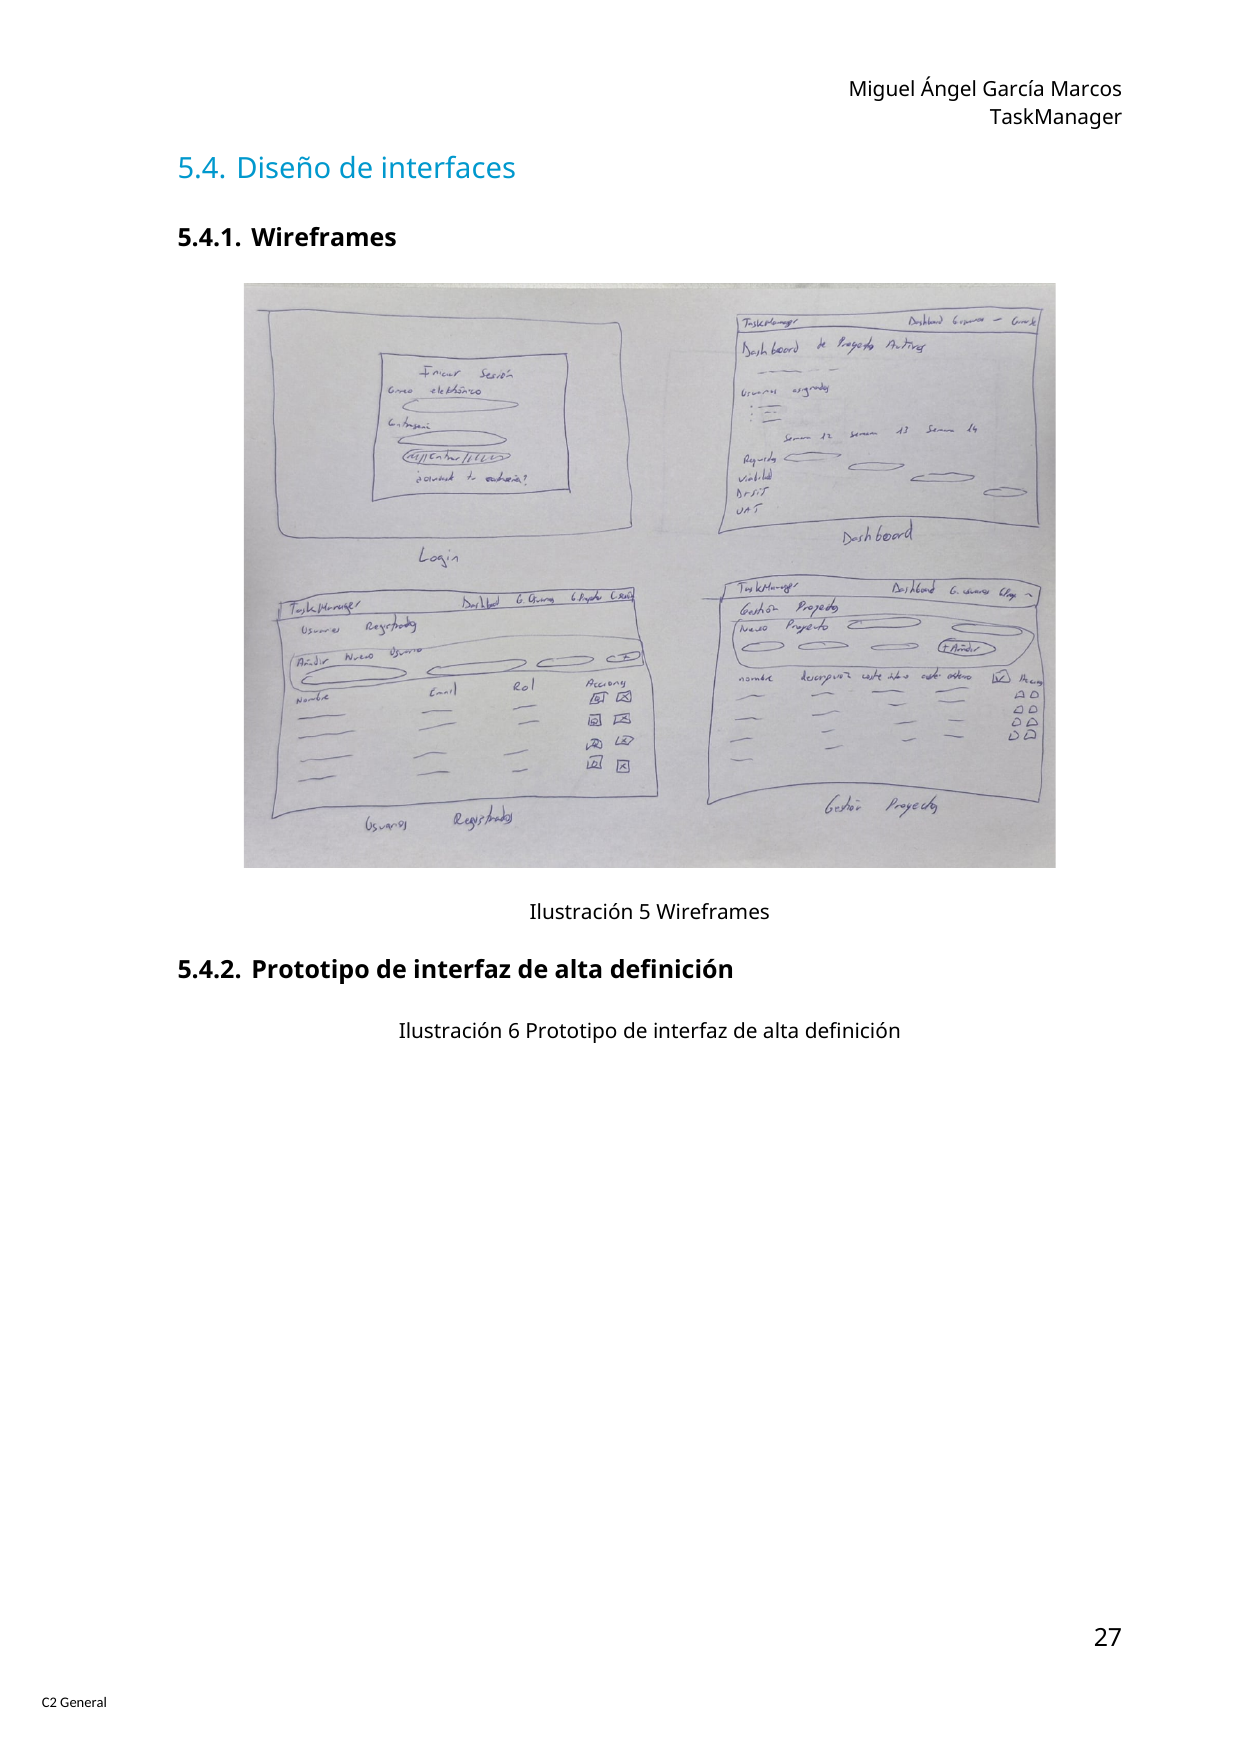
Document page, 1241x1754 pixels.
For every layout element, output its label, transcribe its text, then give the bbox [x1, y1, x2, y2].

picture [243, 283, 1056, 868]
subtitle Prototipo de interfaz de alta definición [177, 952, 1122, 986]
text Ilustración 5 Wireframes [177, 897, 1122, 926]
text Ilustración 6 Prototipo de interfaz de alta definición [177, 1016, 1122, 1044]
subtitle Wireframes [177, 220, 1122, 254]
subtitle Diseño de interfaces [177, 148, 1122, 187]
